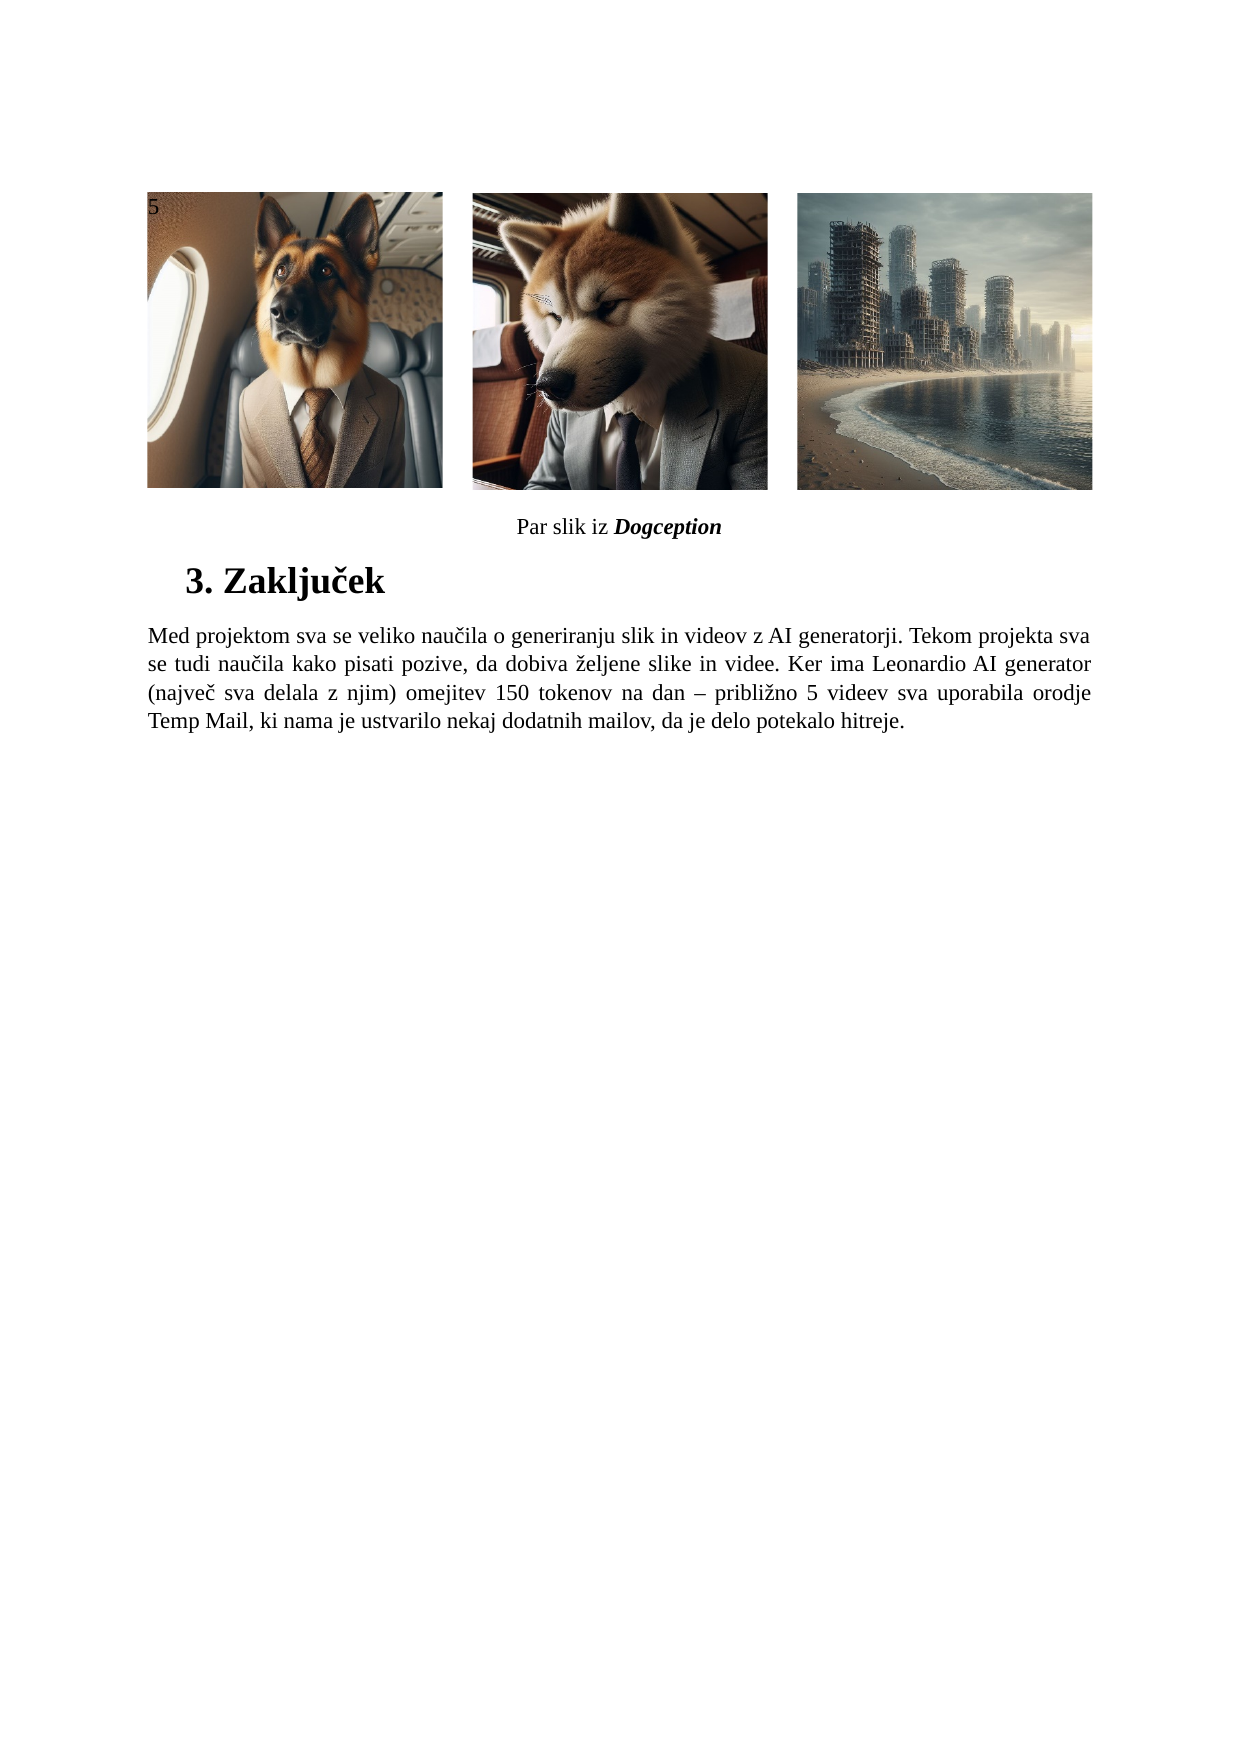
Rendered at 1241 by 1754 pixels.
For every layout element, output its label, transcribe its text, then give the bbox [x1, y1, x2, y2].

text Med projektom sva se veliko naučila o generiranju slik in videov z AI generatorji. Tekom projekta sva se tudi naučila kako pisati pozive, da dobiva željene slike in videe. Ker ima Leonardio AI generator (največ sva delala z njim) omejitev 150 tokenov na dan – približno 5 videev sva uporabila orodje Temp Mail, ki nama je ustvarilo nekaj dodatnih mailov, da je delo potekalo hitreje. [148, 622, 1093, 733]
text 5 [148, 193, 1093, 219]
text Par slik iz Dogception [148, 513, 1093, 540]
picture [472, 219, 768, 490]
picture [797, 219, 1093, 490]
picture [147, 192, 443, 488]
list Zaključek [185, 558, 1093, 602]
